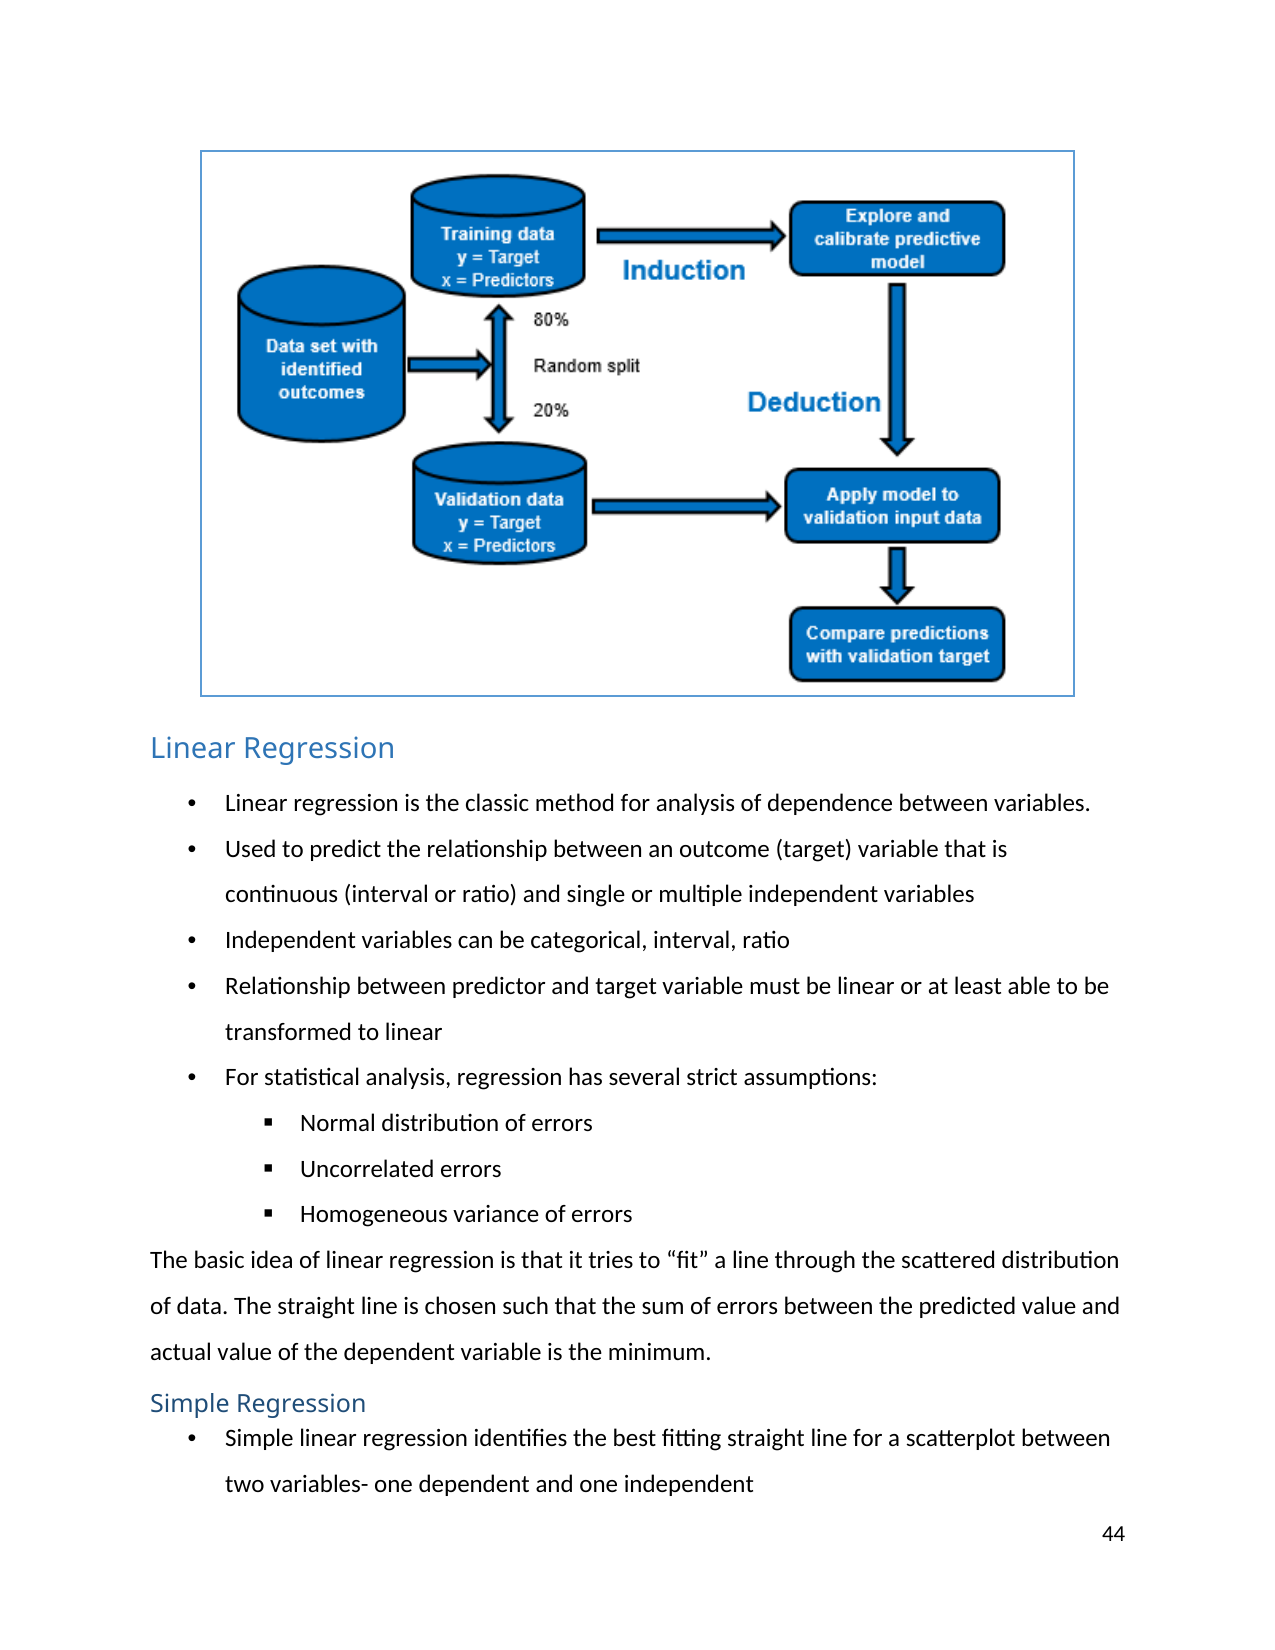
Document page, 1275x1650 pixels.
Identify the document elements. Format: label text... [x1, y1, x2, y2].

list Linear regression is the classic method for analysis of dependence between variables. [187, 787, 1125, 817]
list Relationship between predictor and target variable must be linear or at least able to be transformed to linear [187, 970, 1125, 1046]
picture [202, 152, 1073, 695]
text The basic idea of linear regression is that it tries to “fit” a line through the scattered distribution of data. The straight line is chosen such that the sum of errors between the predicted value and actual value of the dependent variable is the minimum. [150, 1244, 1125, 1366]
list Simple linear regression identifies the best fitting straight line for a scatterplot between two variables- one dependent and one independent [187, 1422, 1125, 1499]
list Used to predict the relationship between an outcome (target) variable that is continuous (interval or ratio) and single or multiple independent variables [187, 833, 1125, 909]
list For statistical analysis, regression has several strict assumptions: [187, 1061, 1125, 1092]
subtitle Linear Regression [150, 727, 1125, 767]
list Independent variables can be categorical, interval, ratio [187, 924, 1125, 955]
list Normal distribution of errors [262, 1107, 1125, 1138]
list Uncorrelated errors [262, 1153, 1125, 1183]
list Homogeneous variance of errors [262, 1198, 1125, 1229]
subtitle Simple Regression [150, 1386, 1125, 1420]
